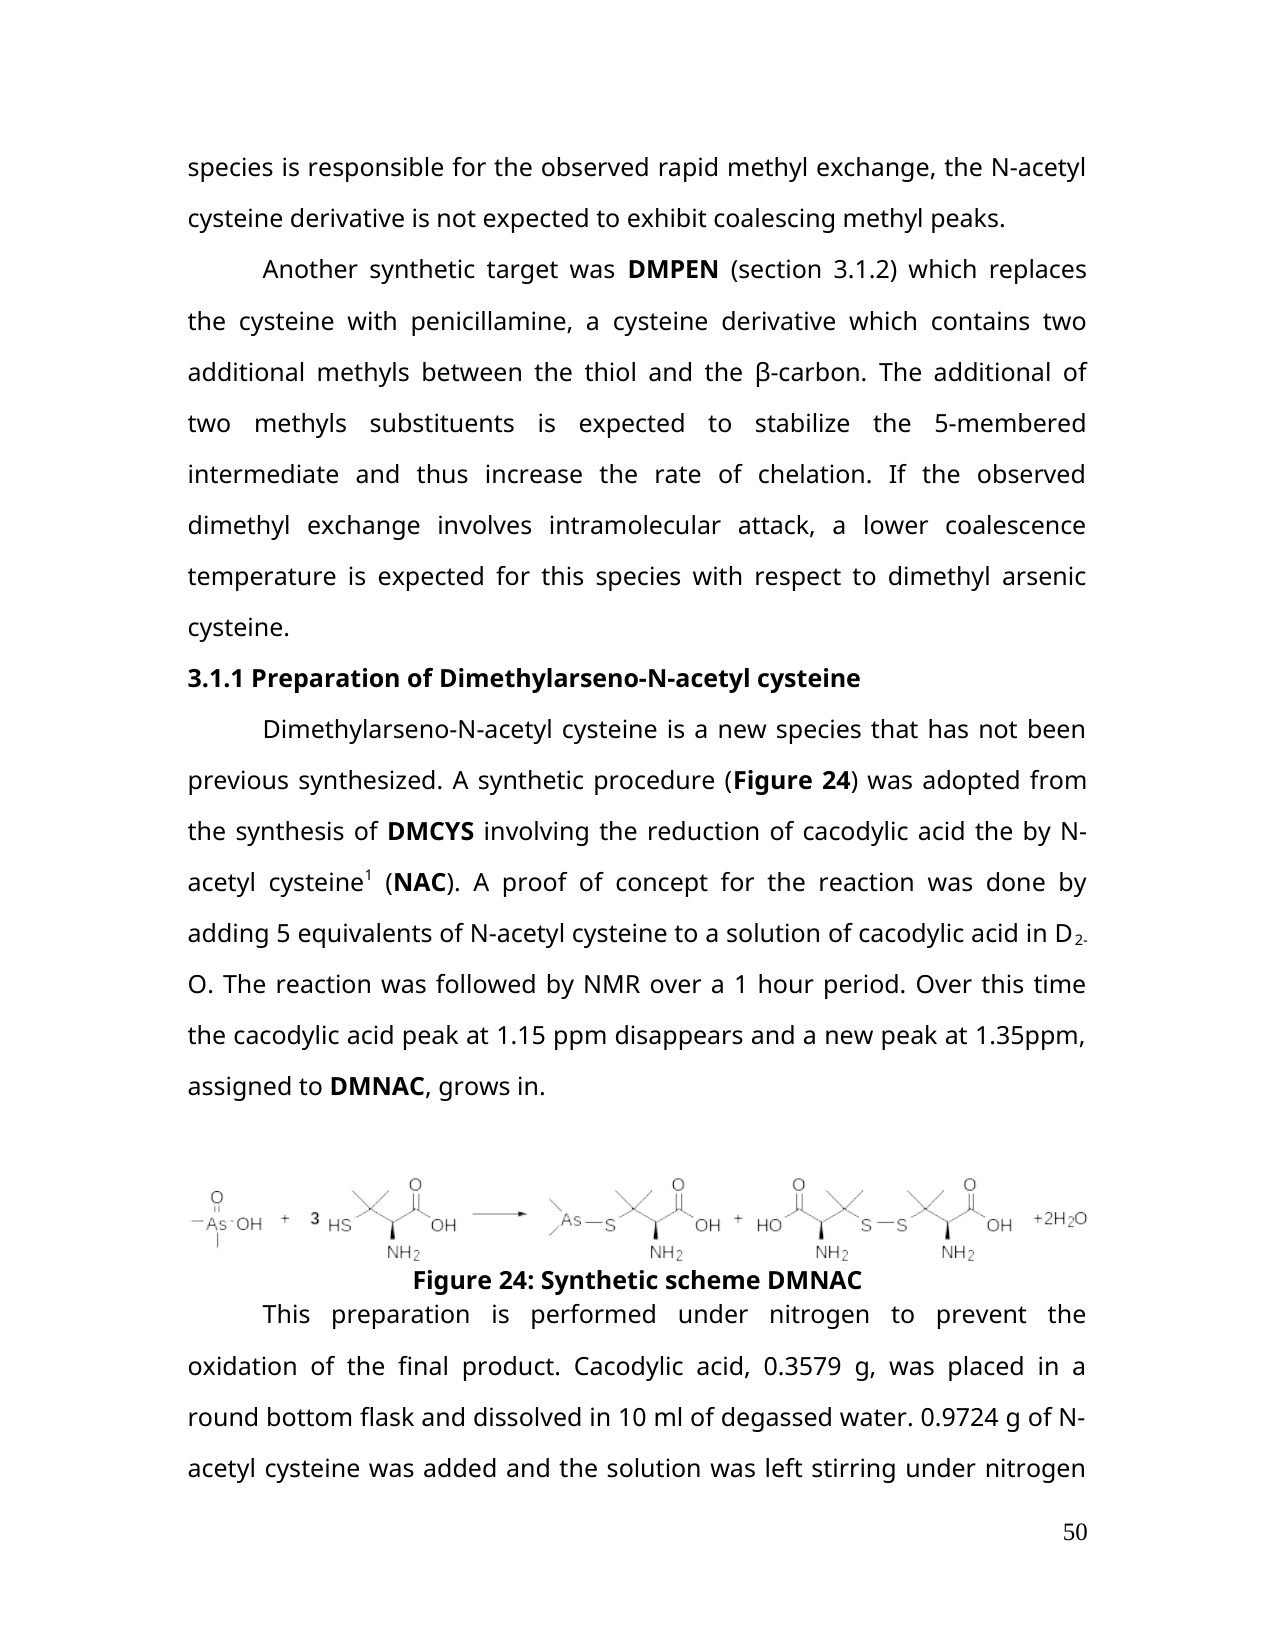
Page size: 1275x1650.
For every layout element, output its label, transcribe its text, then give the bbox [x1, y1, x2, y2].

text Another synthetic target was DMPEN (section 3.1.2) which replaces the cysteine with penicillamine, a cysteine derivative which contains two additional methyls between the thiol and the β-carbon. The additional of two methyls substituents is expected to stabilize the 5-membered intermediate and thus increase the rate of chelation. If the observed dimethyl exchange involves intramolecular attack, a lower coalescence temperature is expected for this species with respect to dimethyl arsenic cysteine. [187, 252, 1087, 643]
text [187, 1297, 1087, 1484]
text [187, 150, 1087, 235]
text Dimethylarseno-N-acetyl cysteine is a new species that has not been previous synthesized. A synthetic procedure (Figure 24) was adopted from the synthesis of DMCYS involving the reduction of cacodylic acid the by N-acetyl cysteine1 (NAC). A proof of concept for the reaction was done by adding 5 equivalents of N-acetyl cysteine to a solution of cacodylic acid in D2O. The reaction was followed by NMR over a 1 hour period. Over this time the cacodylic acid peak at 1.15 ppm disappears and a new peak at 1.35ppm, assigned to DMNAC, grows in. [187, 711, 1087, 1103]
subtitle 3.1.1 Preparation of Dimethylarseno-N-acetyl cysteine [187, 660, 1087, 694]
text Figure 24: Synthetic scheme DMNAC [187, 1263, 1087, 1297]
